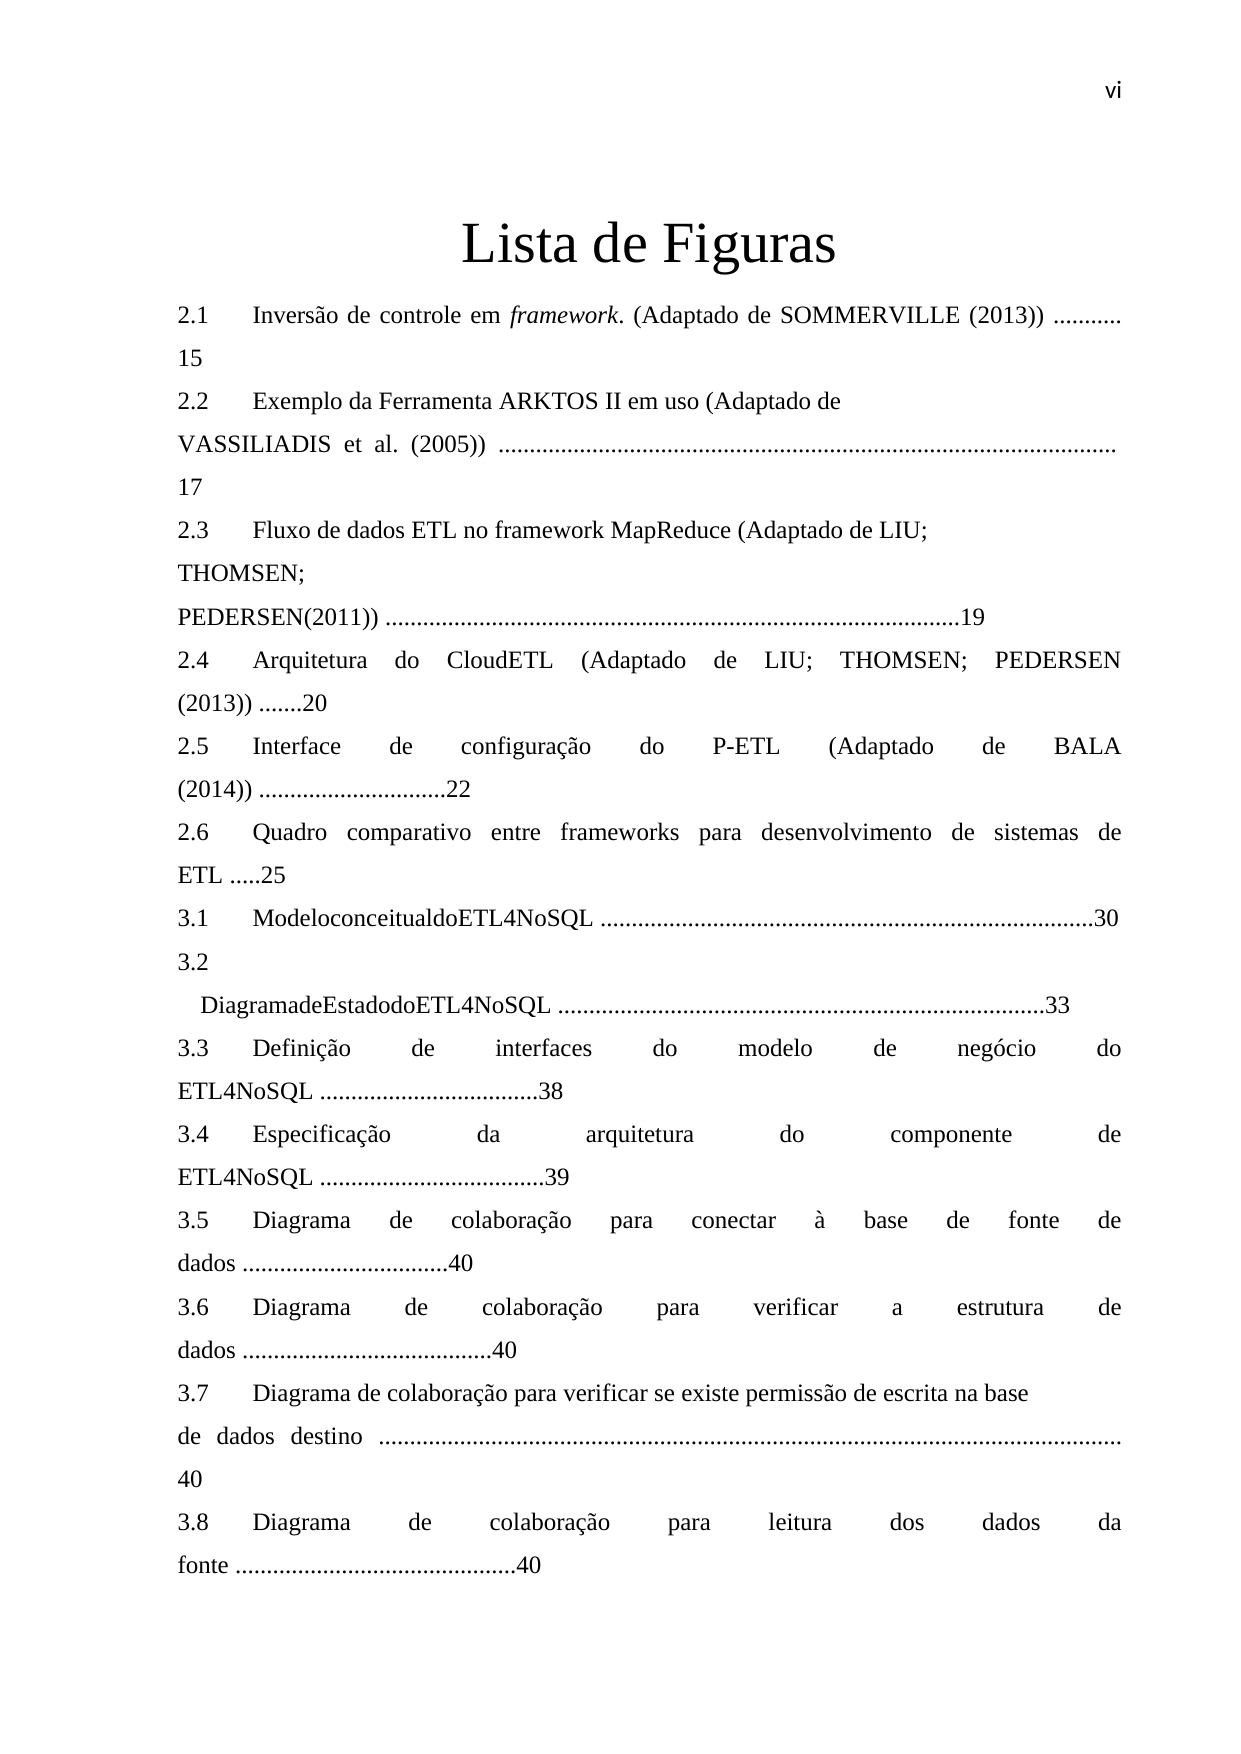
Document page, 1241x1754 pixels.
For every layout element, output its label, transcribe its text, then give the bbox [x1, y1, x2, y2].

text 3.2 DiagramadeEstadodoETL4NoSQL ..............................................................................33 [177, 947, 1122, 1018]
text 2.2 Exemplo da Ferramenta ARKTOS II em uso (Adaptado de [177, 386, 1117, 415]
text Lista de Figuras [177, 208, 1122, 275]
text VASSILIADIS et al. (2005)) ................................................................................................... 17 [177, 429, 1117, 501]
text 3.8 Diagrama de colaboração para leitura dos dados da fonte .............................................40 [177, 1507, 1122, 1579]
text 2.1 Inversão de controle em framework. (Adaptado de SOMMERVILLE (2013)) ........... 15 [177, 300, 1122, 372]
text 3.6 Diagrama de colaboração para verificar a estrutura de dados ........................................40 [177, 1292, 1122, 1363]
text 3.7 Diagrama de colaboração para verificar se existe permissão de escrita na base [177, 1378, 1122, 1407]
text 3.1 ModeloconceitualdoETL4NoSQL ...............................................................................30 [177, 903, 1122, 932]
text 2.4 Arquitetura do CloudETL (Adaptado de LIU; THOMSEN; PEDERSEN (2013)) .......20 [177, 645, 1122, 717]
text 2.6 Quadro comparativo entre frameworks para desenvolvimento de sistemas de ETL .....25 [177, 817, 1122, 889]
text de dados destino ....................................................................................................................... 40 [177, 1421, 1122, 1493]
text 3.4 Especificação da arquitetura do componente de ETL4NoSQL ....................................39 [177, 1119, 1122, 1191]
text 3.5 Diagrama de colaboração para conectar à base de fonte de dados .................................40 [177, 1205, 1122, 1277]
text 2.5 Interface de configuração do P-ETL (Adaptado de BALA (2014)) ..............................22 [177, 731, 1122, 803]
text 3.3 Definição de interfaces do modelo de negócio do ETL4NoSQL ...................................38 [177, 1033, 1122, 1105]
text 2.3 Fluxo de dados ETL no framework MapReduce (Adaptado de LIU; [177, 515, 1117, 544]
text THOMSEN; PEDERSEN(2011)) ............................................................................................19 [177, 558, 1117, 630]
